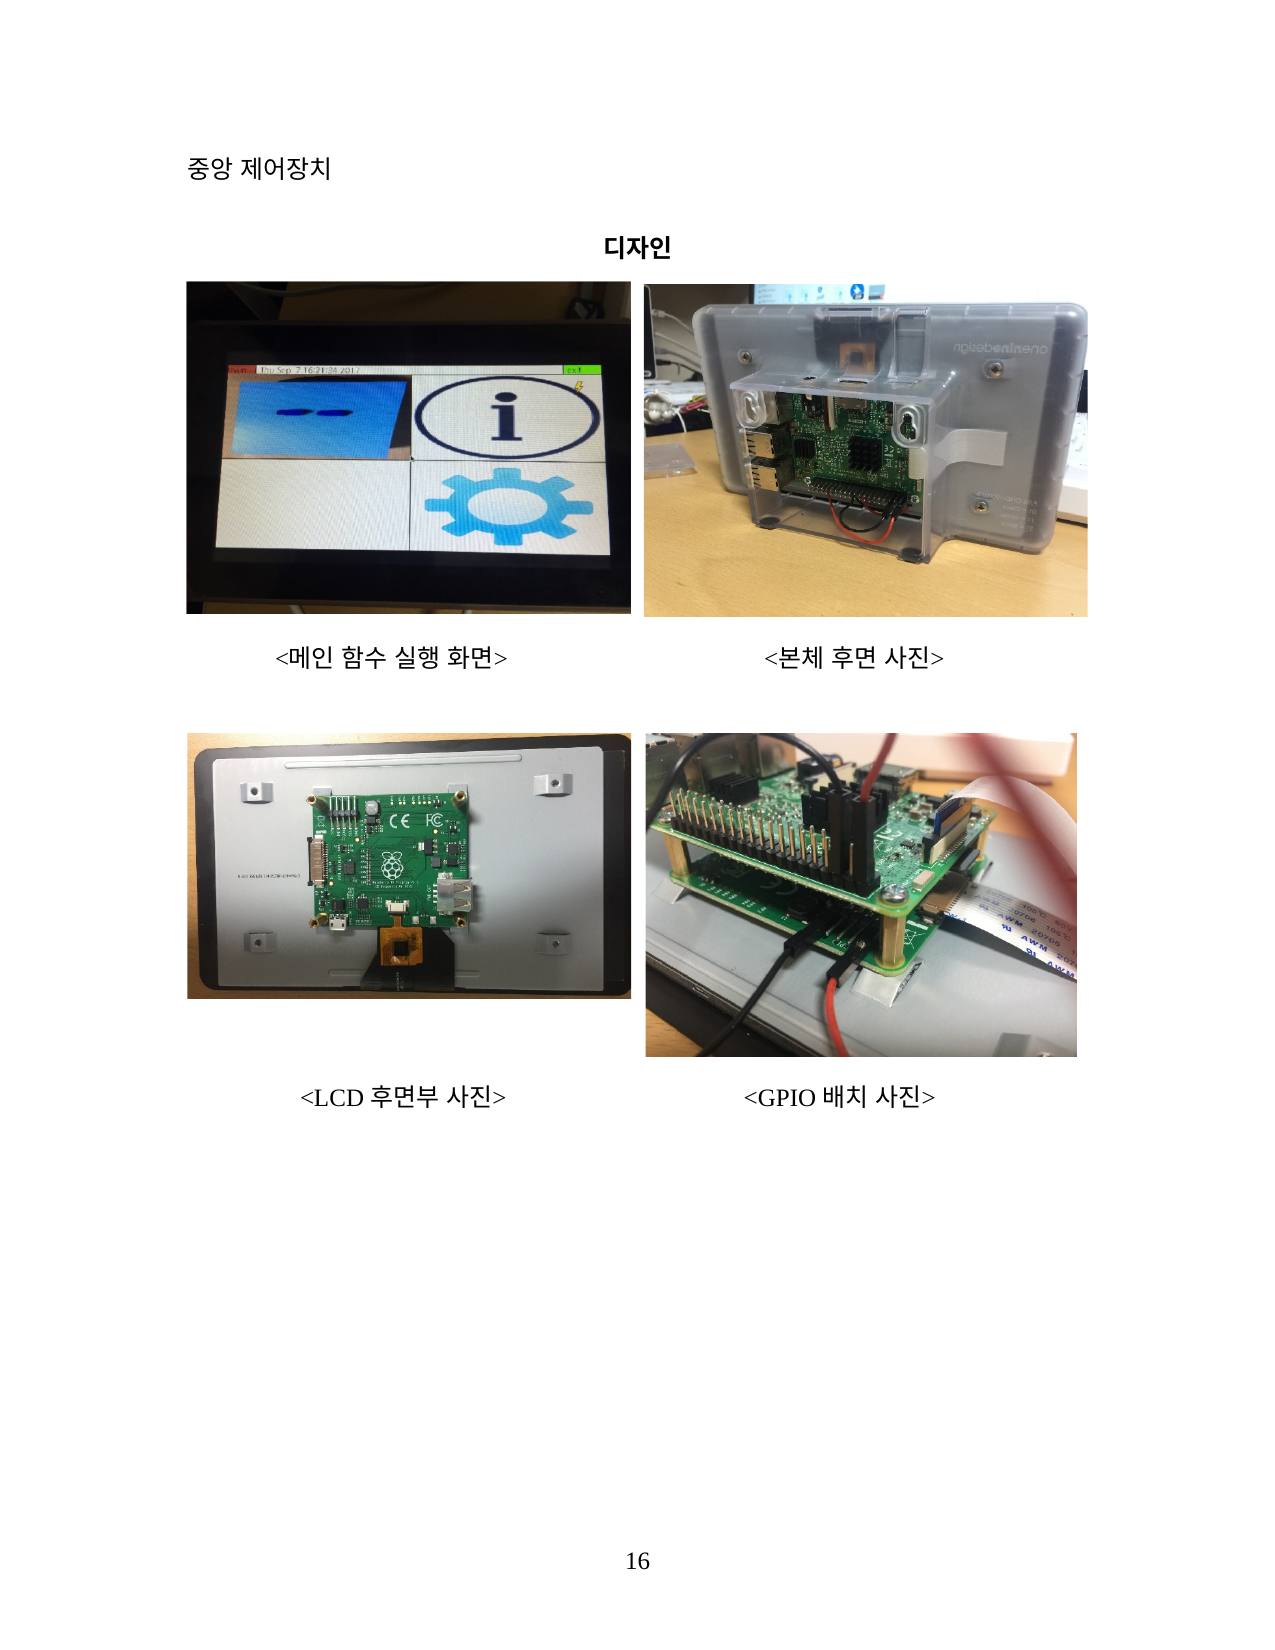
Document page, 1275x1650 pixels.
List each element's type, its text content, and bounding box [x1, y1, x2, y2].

subtitle 디자인 [187, 215, 1088, 265]
picture [643, 284, 1088, 617]
text <메인 함수 실행 화면> <본체 후면 사진> [187, 639, 1088, 675]
text <LCD 후면부 사진> <GPIO 배치 사진> [187, 1077, 1088, 1114]
text 중앙 제어장치 [187, 150, 1088, 186]
picture [187, 733, 632, 999]
picture [645, 733, 1077, 1057]
picture [187, 282, 630, 614]
